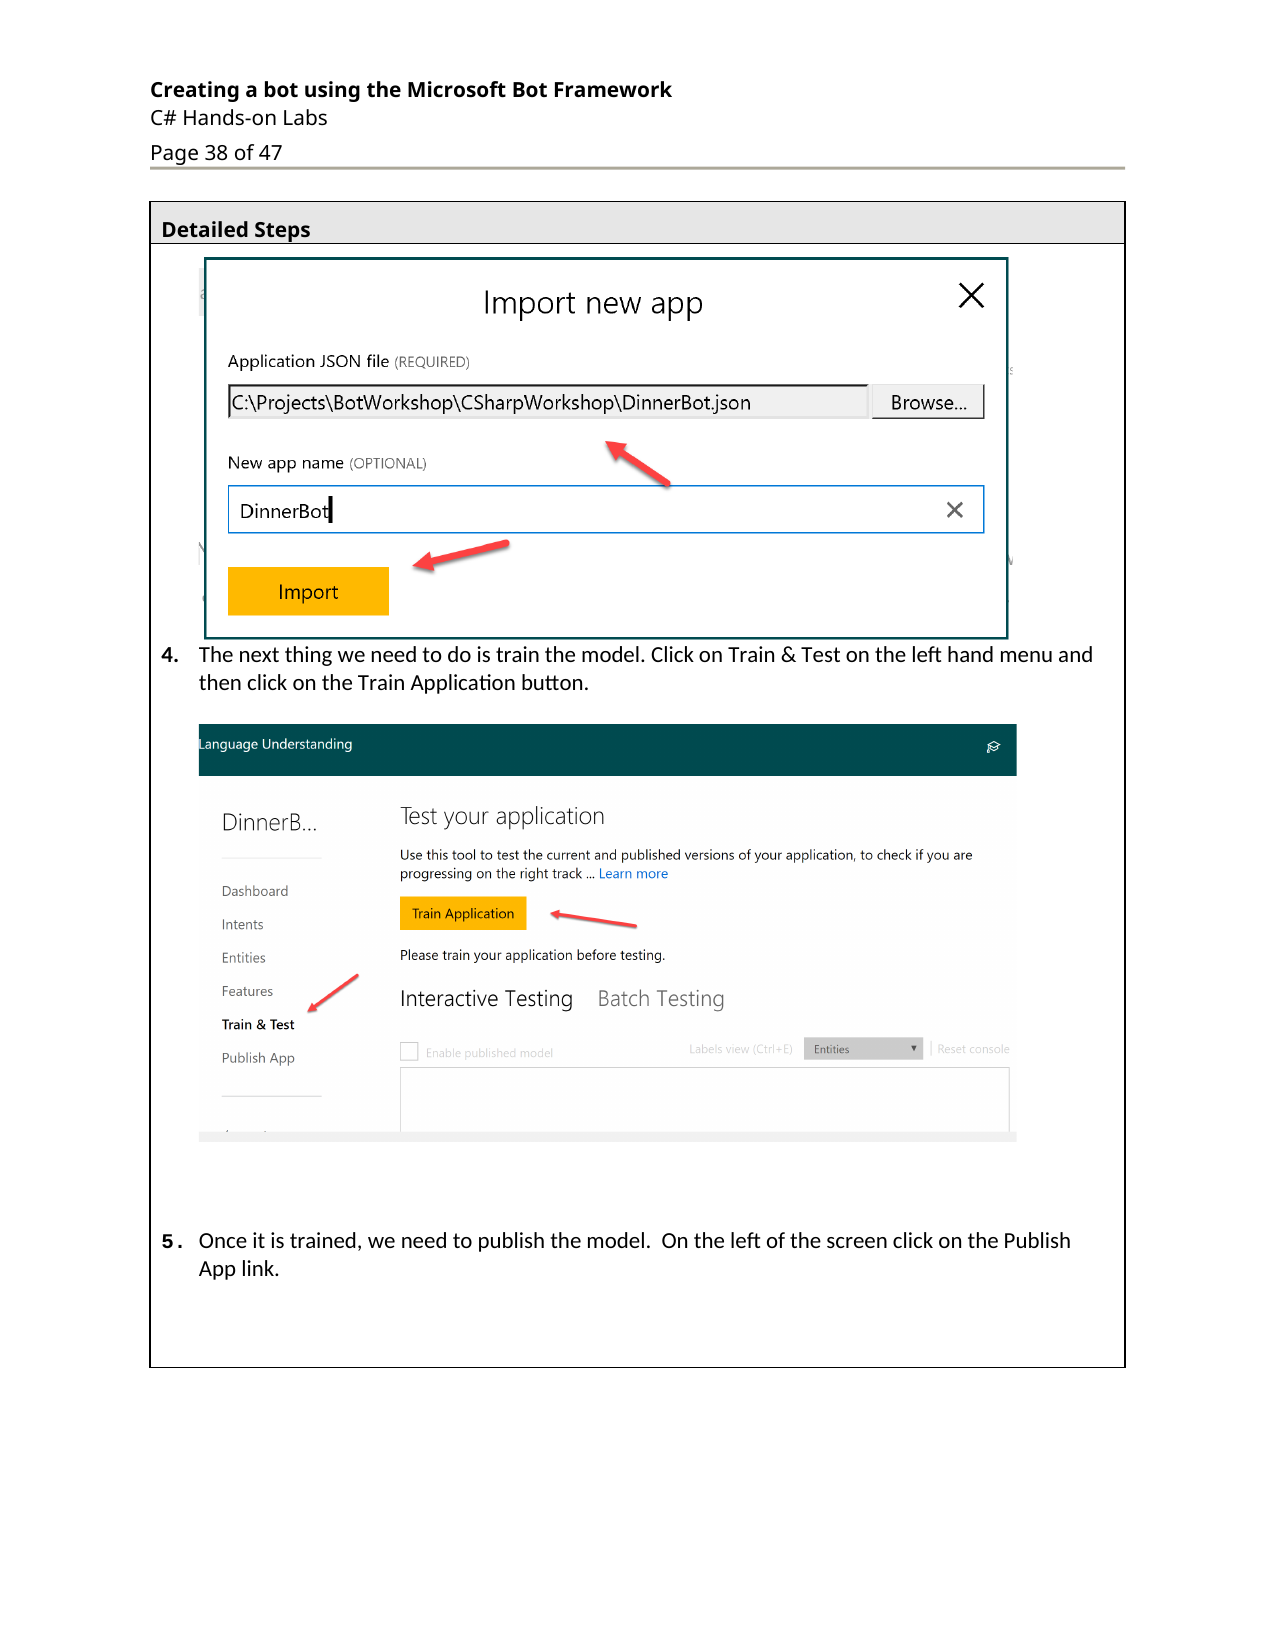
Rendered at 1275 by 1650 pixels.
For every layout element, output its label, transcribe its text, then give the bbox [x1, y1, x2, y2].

table_header Detailed Steps [151, 202, 1124, 243]
picture [198, 724, 1017, 1142]
picture [198, 256, 1013, 640]
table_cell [151, 244, 1124, 1367]
